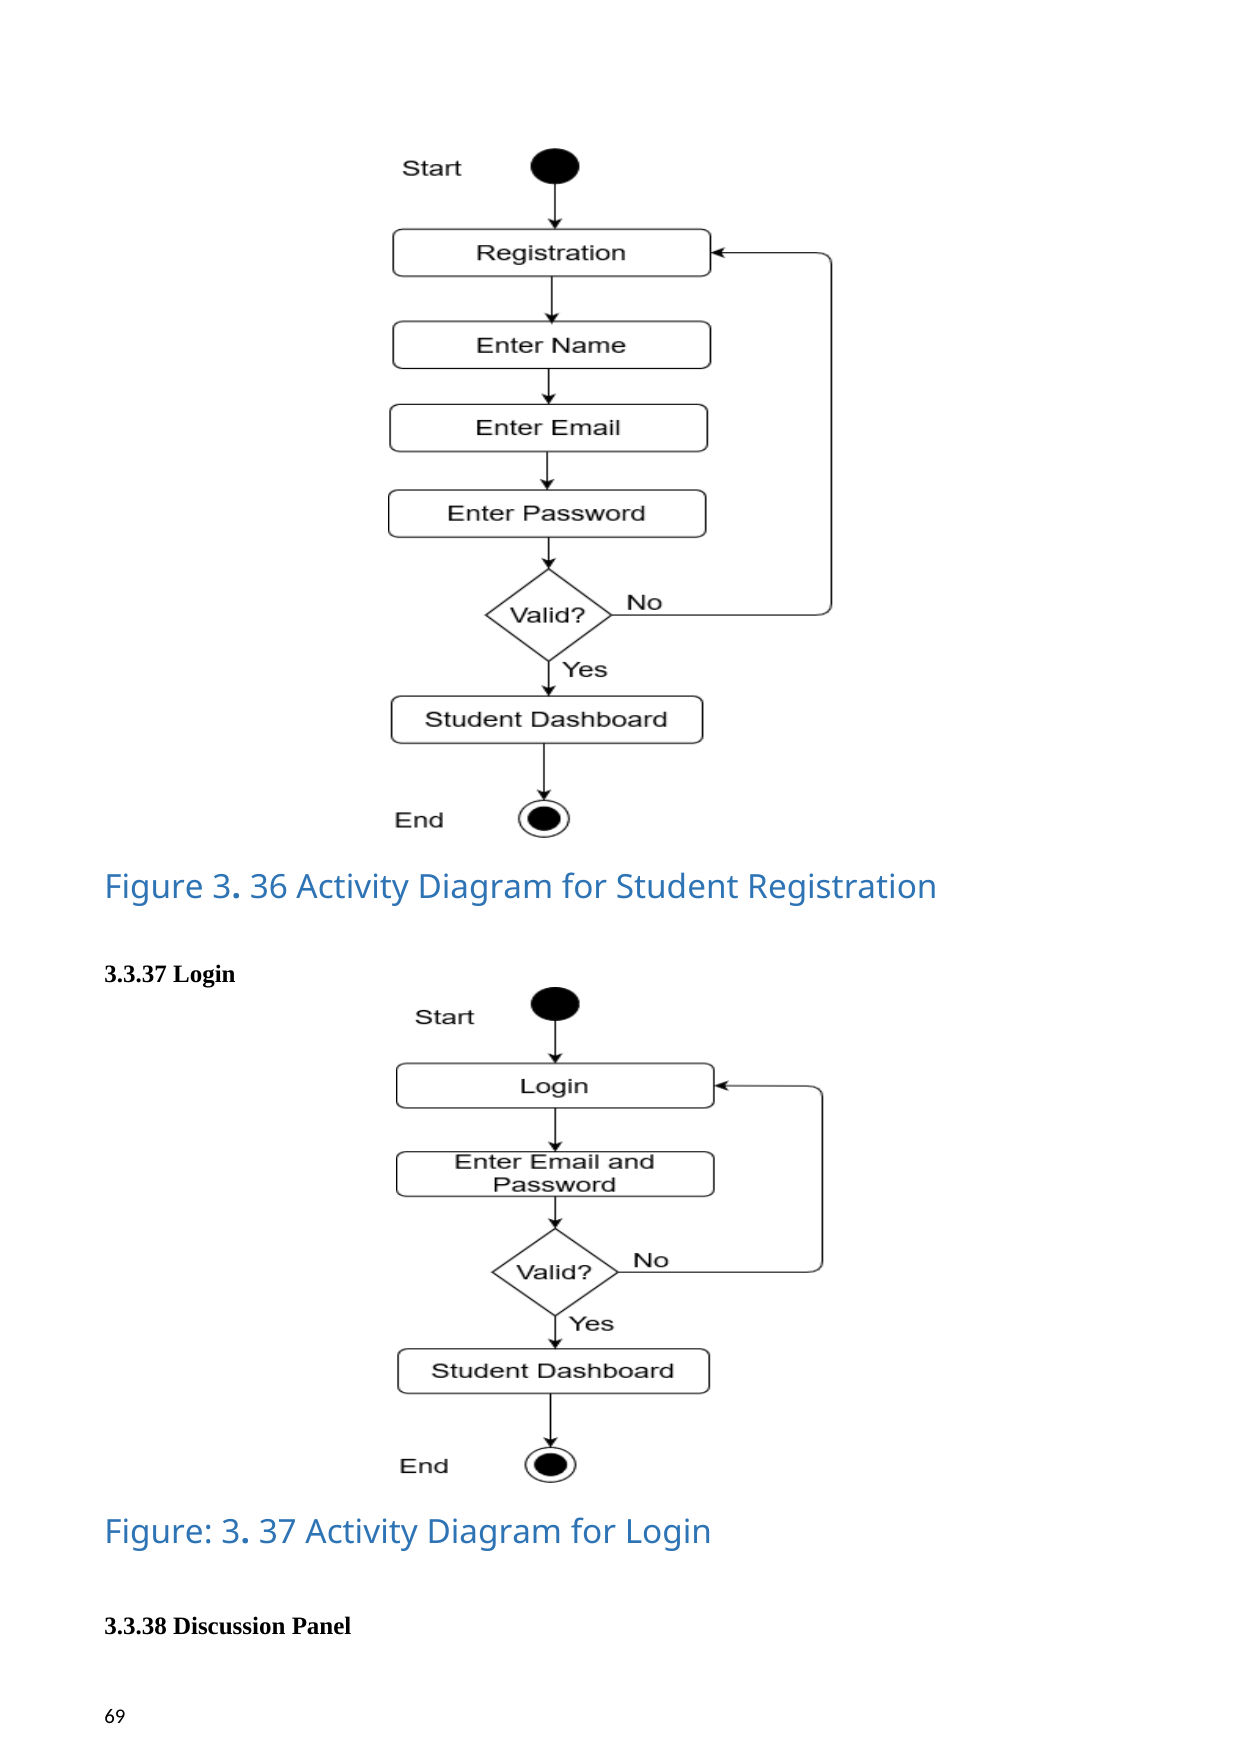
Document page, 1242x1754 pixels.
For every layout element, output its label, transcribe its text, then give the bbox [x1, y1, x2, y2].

text 3.3.38 Discussion Panel [104, 1611, 1128, 1639]
picture [388, 148, 845, 838]
subtitle Figure 3. 36 Activity Diagram for Student Registration [104, 863, 1128, 908]
text 3.3.37 Login [104, 959, 1128, 988]
picture [396, 987, 836, 1483]
subtitle Figure: 3. 37 Activity Diagram for Login [104, 1508, 1128, 1553]
